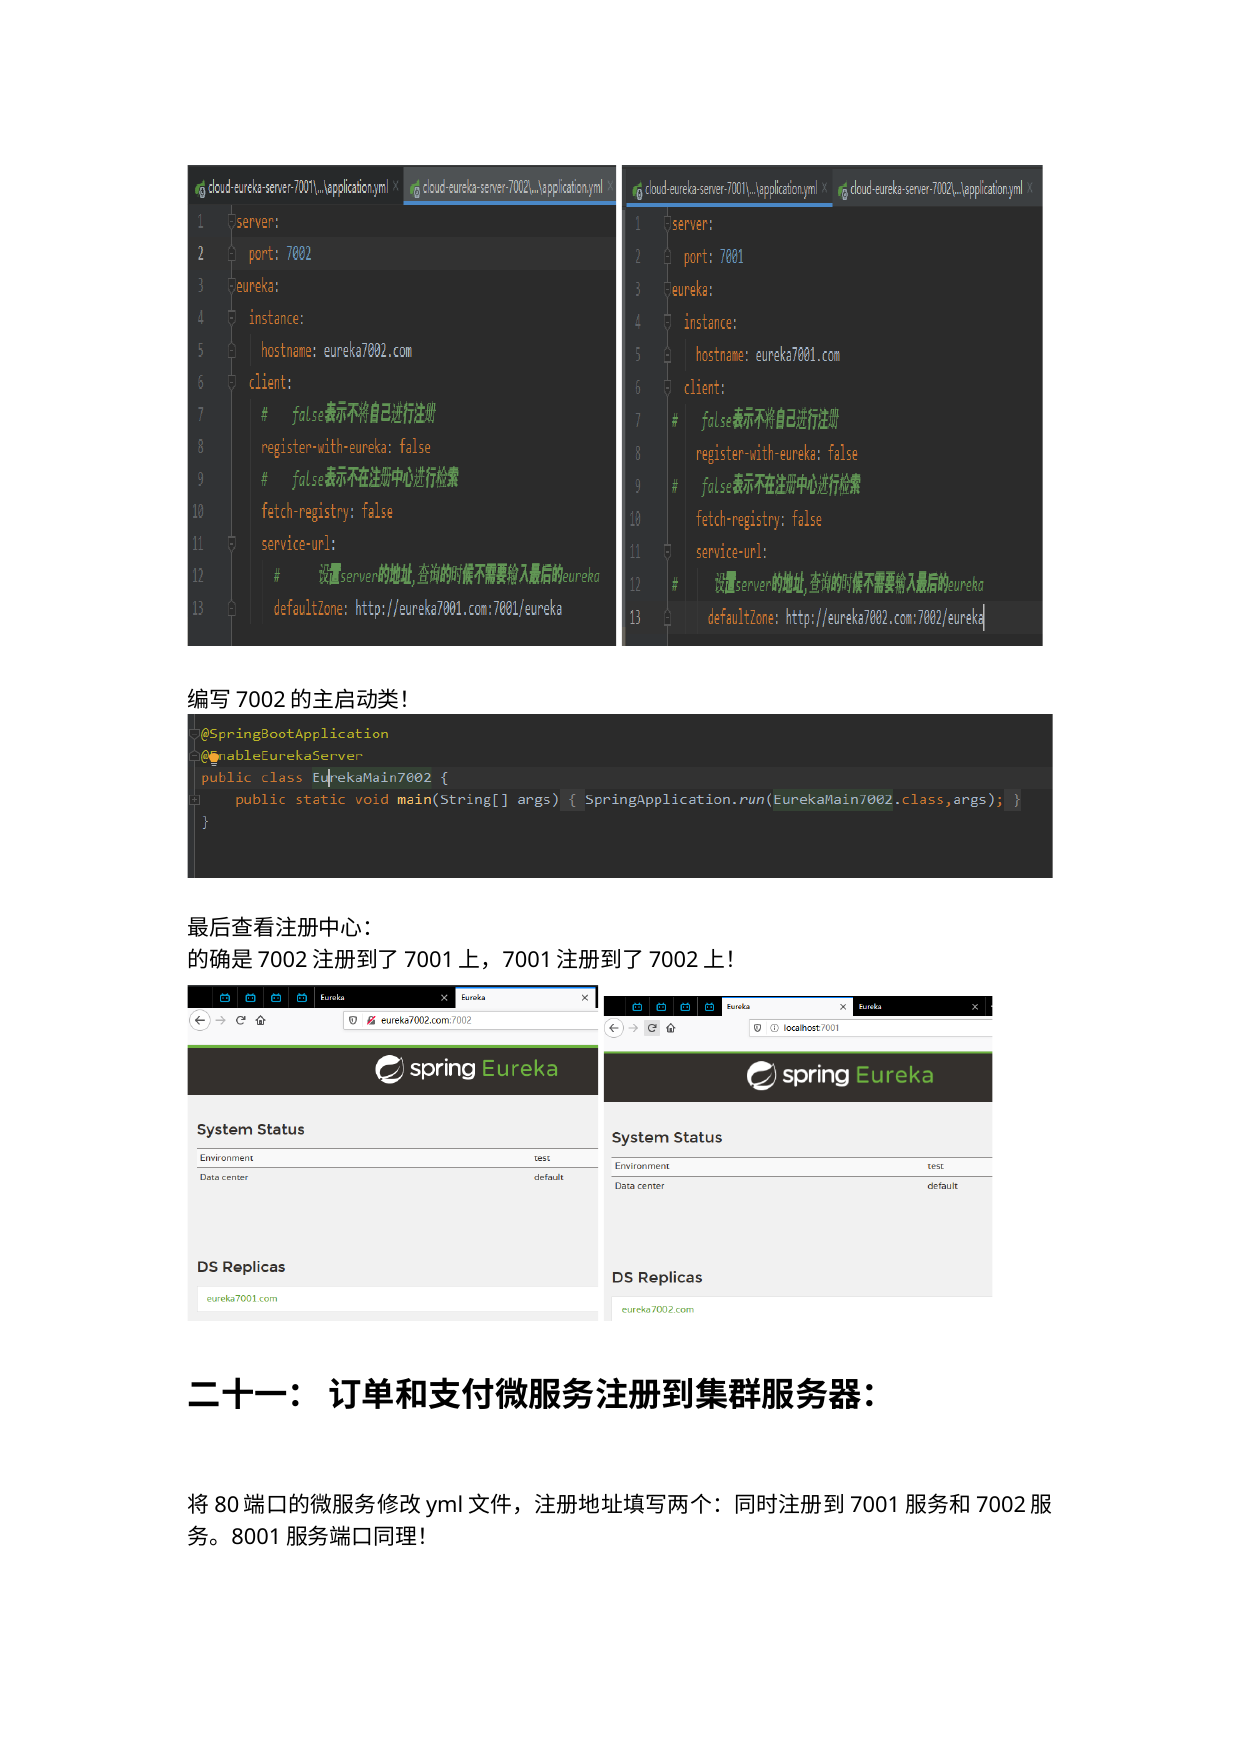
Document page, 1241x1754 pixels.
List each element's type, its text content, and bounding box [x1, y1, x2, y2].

picture [603, 996, 993, 1321]
picture [187, 985, 599, 1321]
text 的确是7002注册到了7001上，7001注册到了7002上！ [187, 942, 1053, 974]
subtitle 二十一： 订单和支付微服务注册到集群服务器： [187, 1359, 1053, 1424]
picture [621, 165, 1043, 646]
picture [187, 165, 617, 646]
text 编写7002的主启动类！ [187, 682, 1053, 714]
text 将80端口的微服务修改yml文件，注册地址填写两个：同时注册到7001服务和7002服务。8001服务端口同理！ [187, 1486, 1053, 1551]
text 最后查看注册中心： [187, 909, 1053, 942]
picture [187, 714, 1053, 878]
